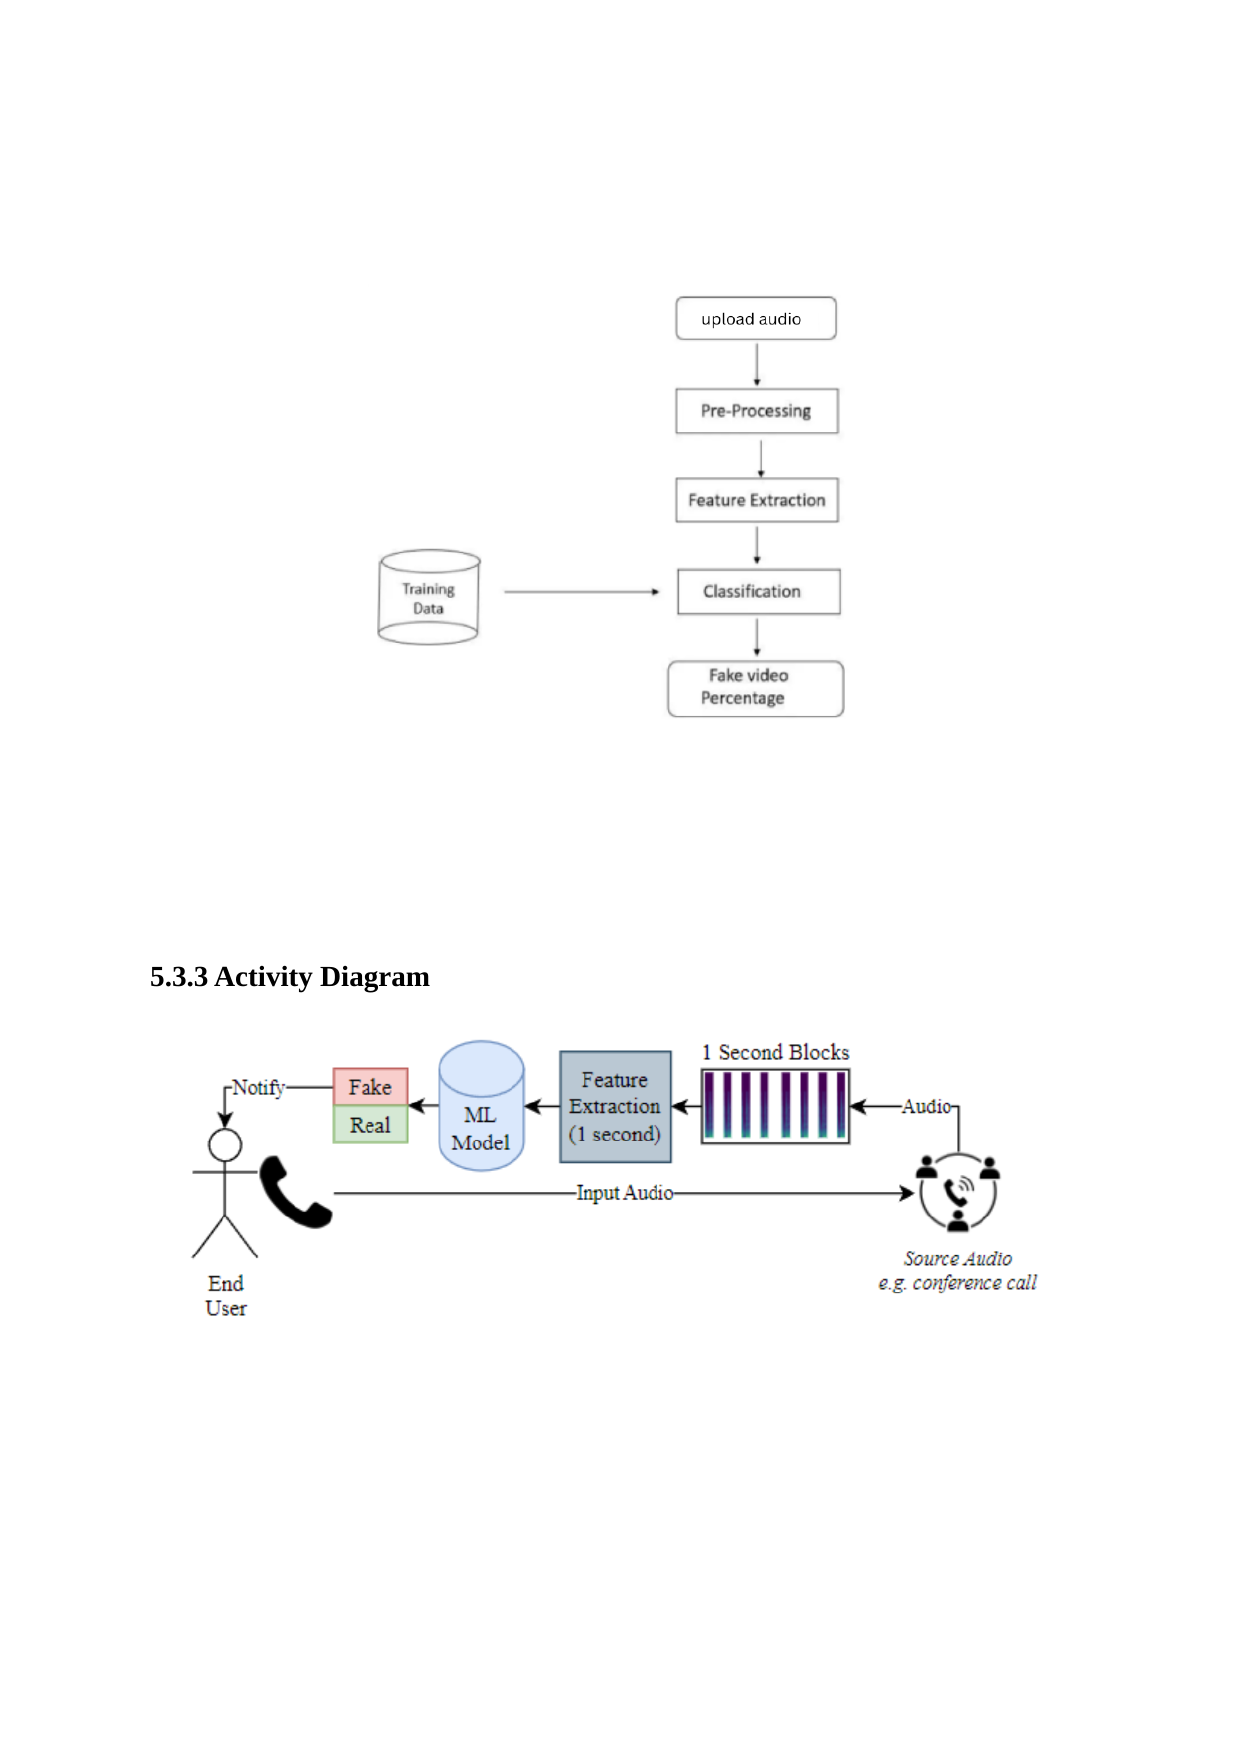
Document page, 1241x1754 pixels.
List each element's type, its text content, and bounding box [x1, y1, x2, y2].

picture [336, 150, 904, 859]
picture [150, 1026, 1091, 1331]
text 5.3.3 Activity Diagram [150, 959, 1090, 993]
